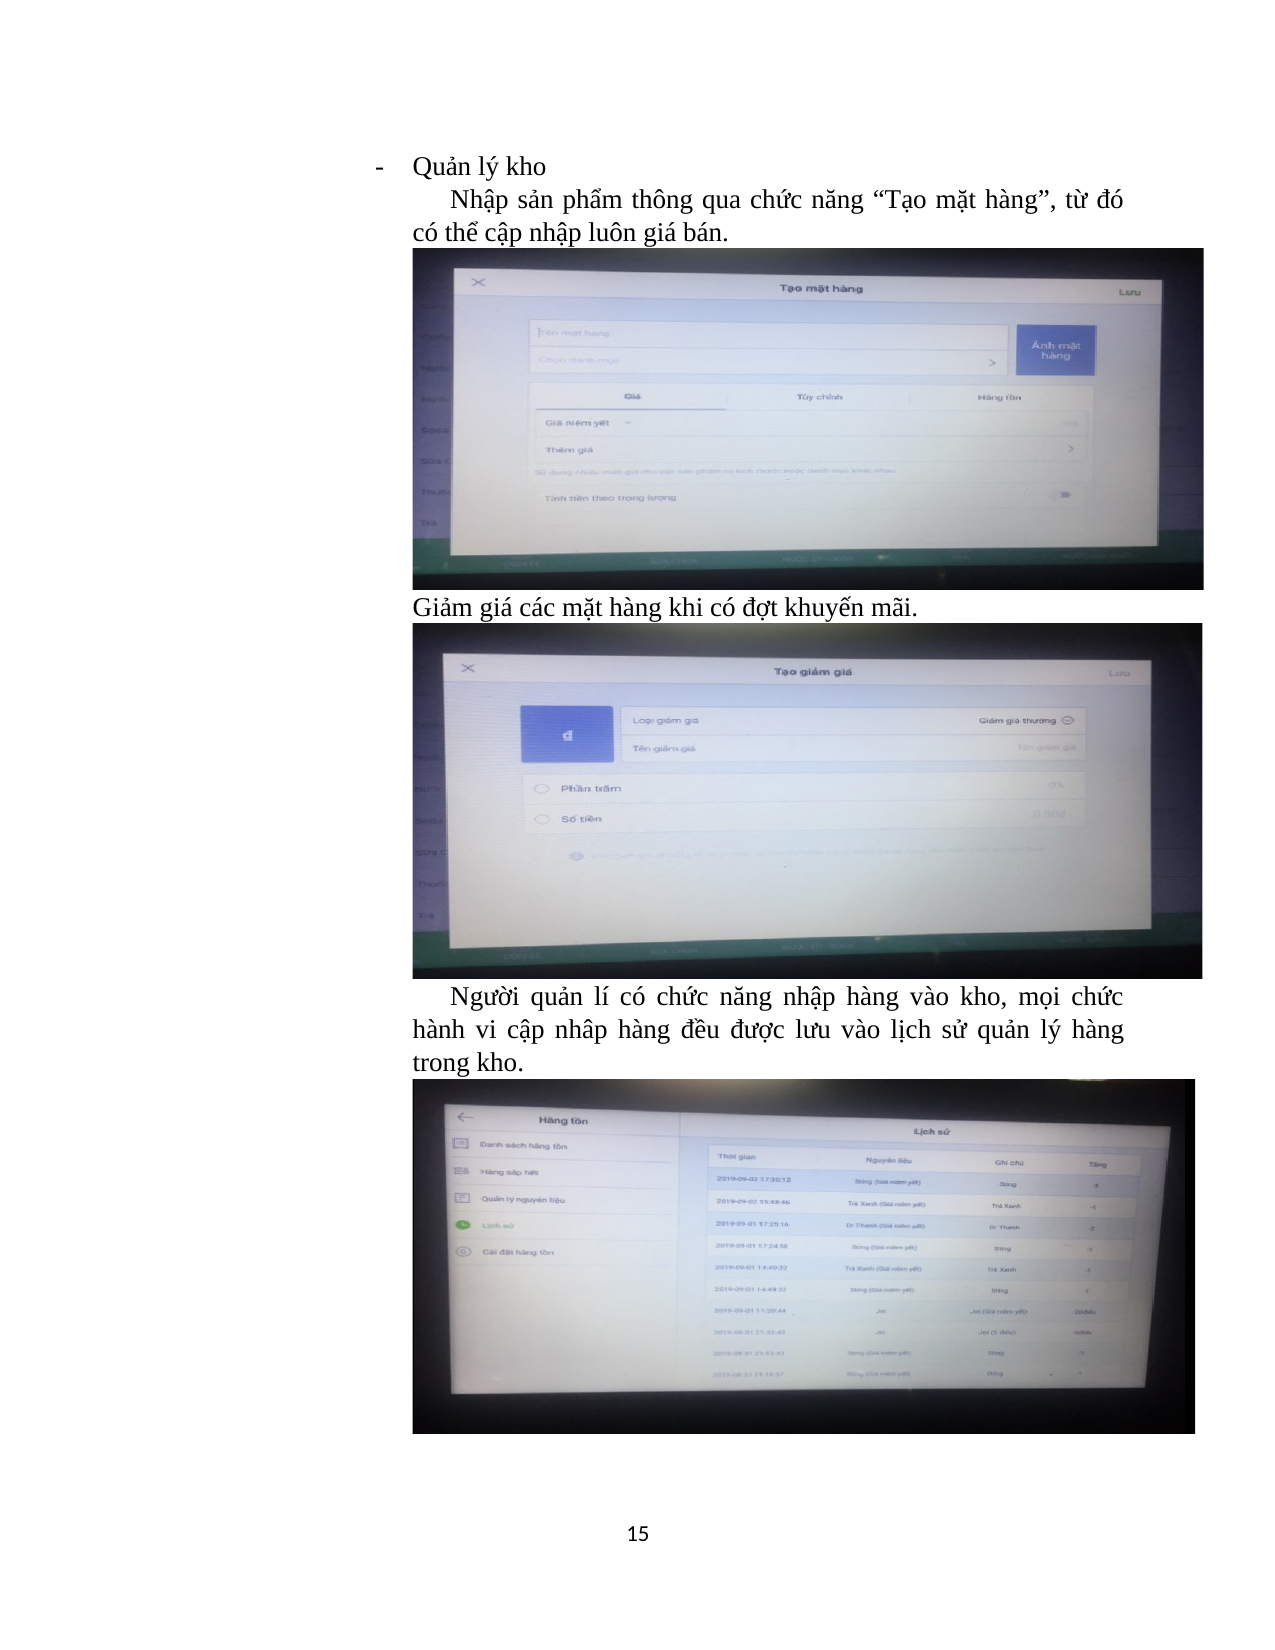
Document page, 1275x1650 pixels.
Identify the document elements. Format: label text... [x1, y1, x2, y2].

list Người quản lí có chức năng nhập hàng vào kho, mọi chức hành vi cập nhâp hàng đều được lưu vào lịch sử quản lý hàng trong kho. [412, 980, 1125, 1077]
list Quản lý kho [375, 150, 1125, 181]
list Giảm giá các mặt hàng khi có đợt khuyến mãi. [412, 591, 1125, 622]
list Nhập sản phẩm thông qua chức năng “Tạo mặt hàng”, từ đó có thể cập nhập luôn giá bán. [412, 183, 1125, 247]
picture [412, 1079, 1196, 1434]
picture [412, 623, 1203, 979]
picture [412, 248, 1204, 590]
